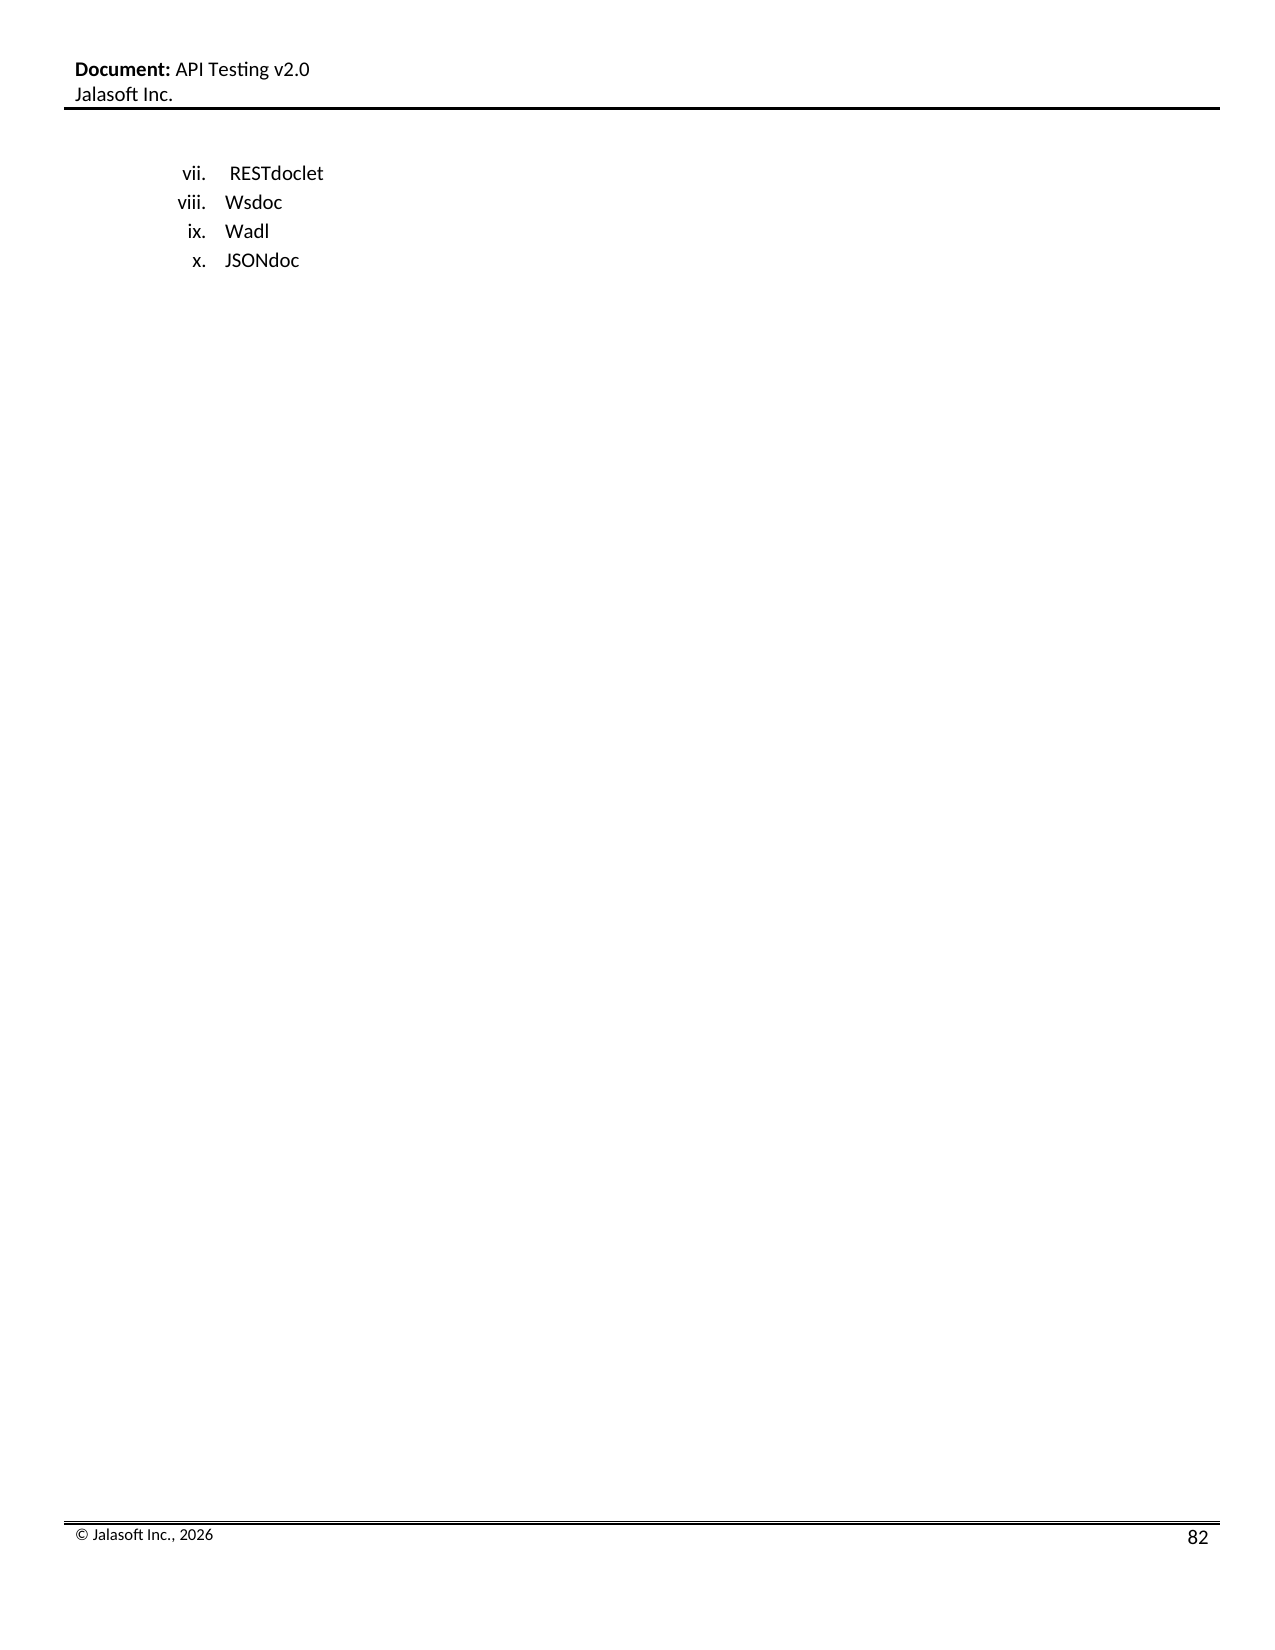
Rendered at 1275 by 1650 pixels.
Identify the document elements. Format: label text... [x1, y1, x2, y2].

list Wsdoc [206, 189, 1200, 215]
list JSONdoc [206, 248, 1200, 273]
list Wadl [206, 218, 1200, 244]
list RESTdoclet [206, 160, 1200, 186]
